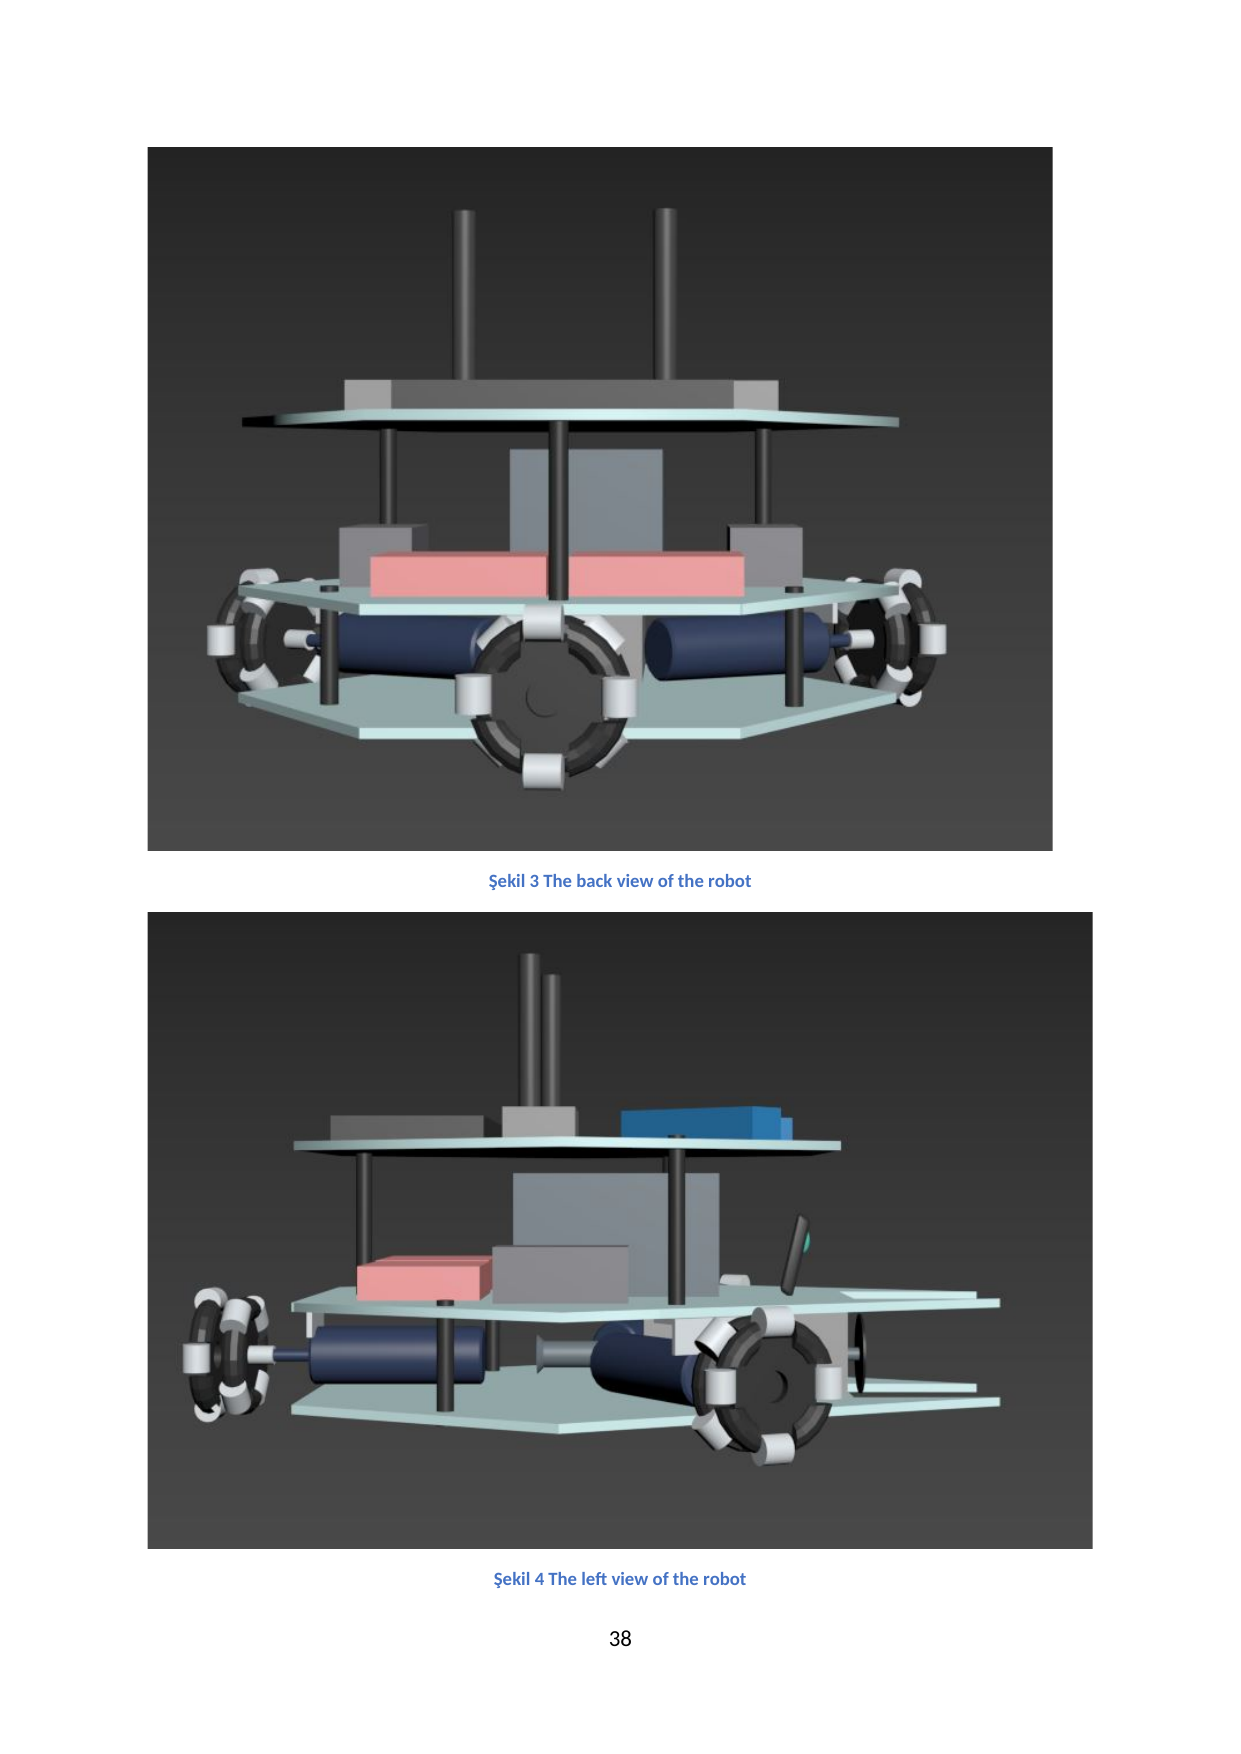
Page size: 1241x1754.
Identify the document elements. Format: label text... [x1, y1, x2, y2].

text Şekil The left view of the robot [148, 1567, 1093, 1590]
picture [147, 147, 1053, 851]
picture [147, 912, 1093, 1549]
text Şekil 3 The back view of the robot [148, 869, 1093, 892]
